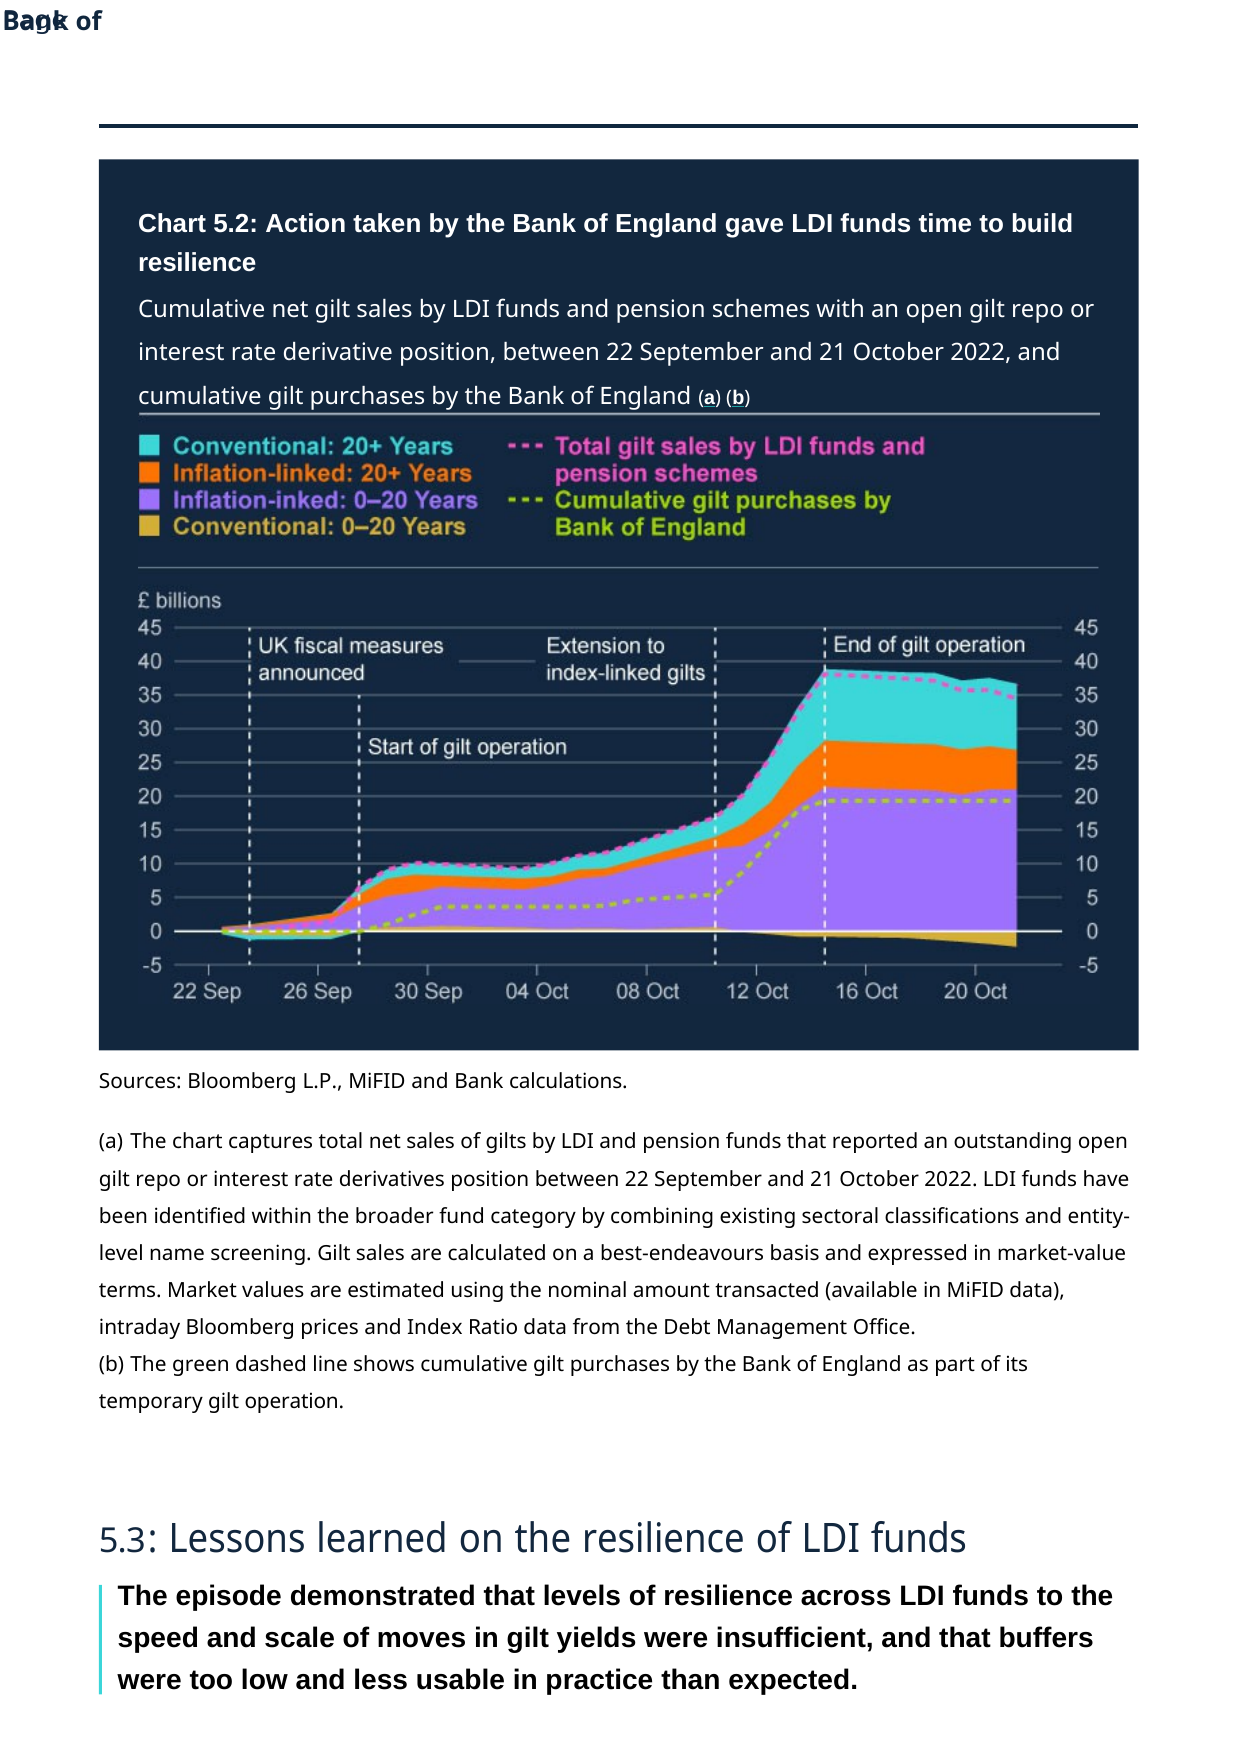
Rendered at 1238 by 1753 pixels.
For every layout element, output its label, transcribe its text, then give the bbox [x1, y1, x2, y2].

picture [138, 412, 1100, 1004]
subtitle : Lessons learned on the resilience of LDI funds [99, 1509, 1149, 1564]
subtitle The episode demonstrated that levels of resilience across LDI funds to the speed and scale of moves in gilt yields were insufficient, and that buffers were too low and less usable in practice than expected. [117, 1579, 1149, 1696]
text Sources: Bloomberg L.P., MiFID and Bank calculations. [99, 1066, 1149, 1094]
list The green dashed line shows cumulative gilt purchases by the Bank of England as part of its temporary gilt operation. [99, 1349, 1128, 1415]
list The chart captures total net sales of gilts by LDI and pension funds that reported an outstanding open gilt repo or interest rate derivatives position between 22 September and 21 October 2022. LDI funds have been identified within the broader fund category by combining existing sectoral classifications and entity-level name screening. Gilt sales are calculated on a best-endeavours basis and expressed in market-value terms. Market values are estimated using the nominal amount transacted (available in MiFID data), intraday Bloomberg prices and Index Ratio data from the Debt Management Office. [99, 1126, 1137, 1341]
